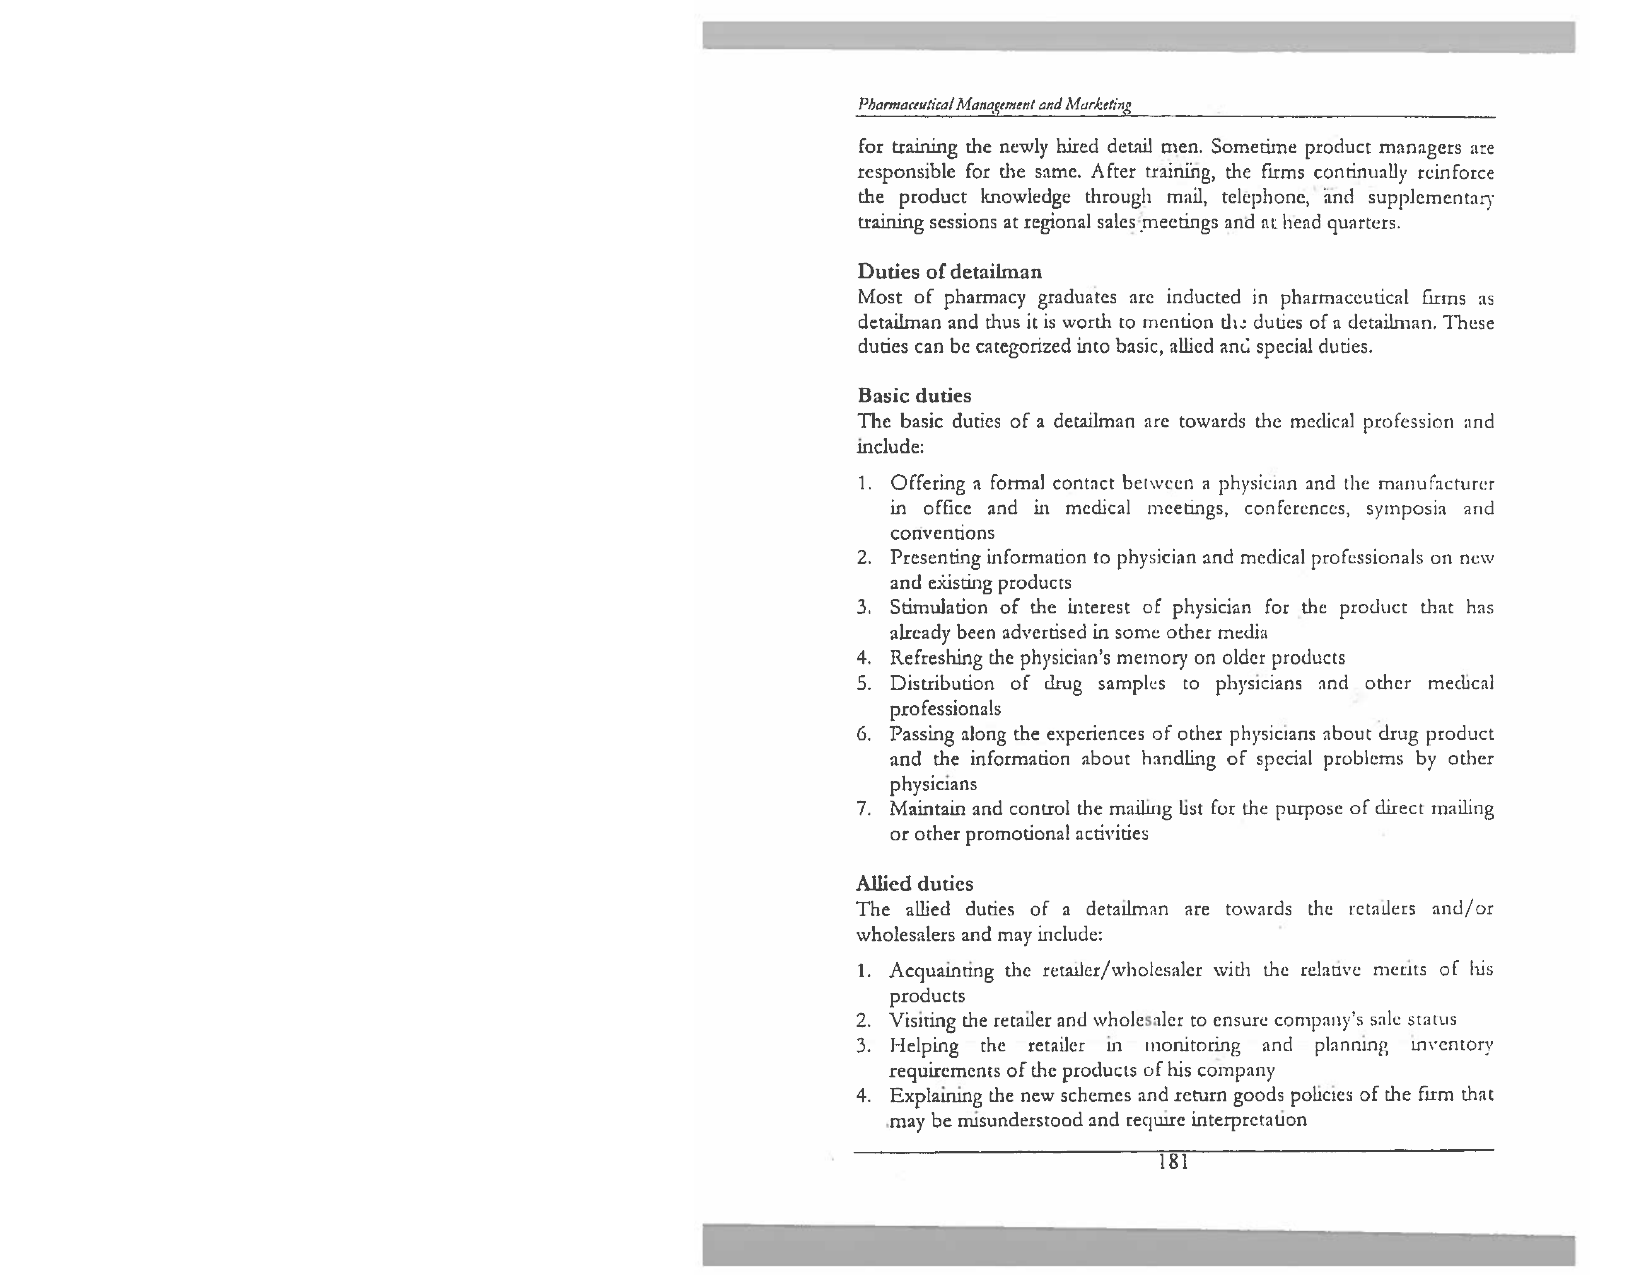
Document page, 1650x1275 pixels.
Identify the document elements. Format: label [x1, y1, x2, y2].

picture [694, 0, 1590, 1275]
